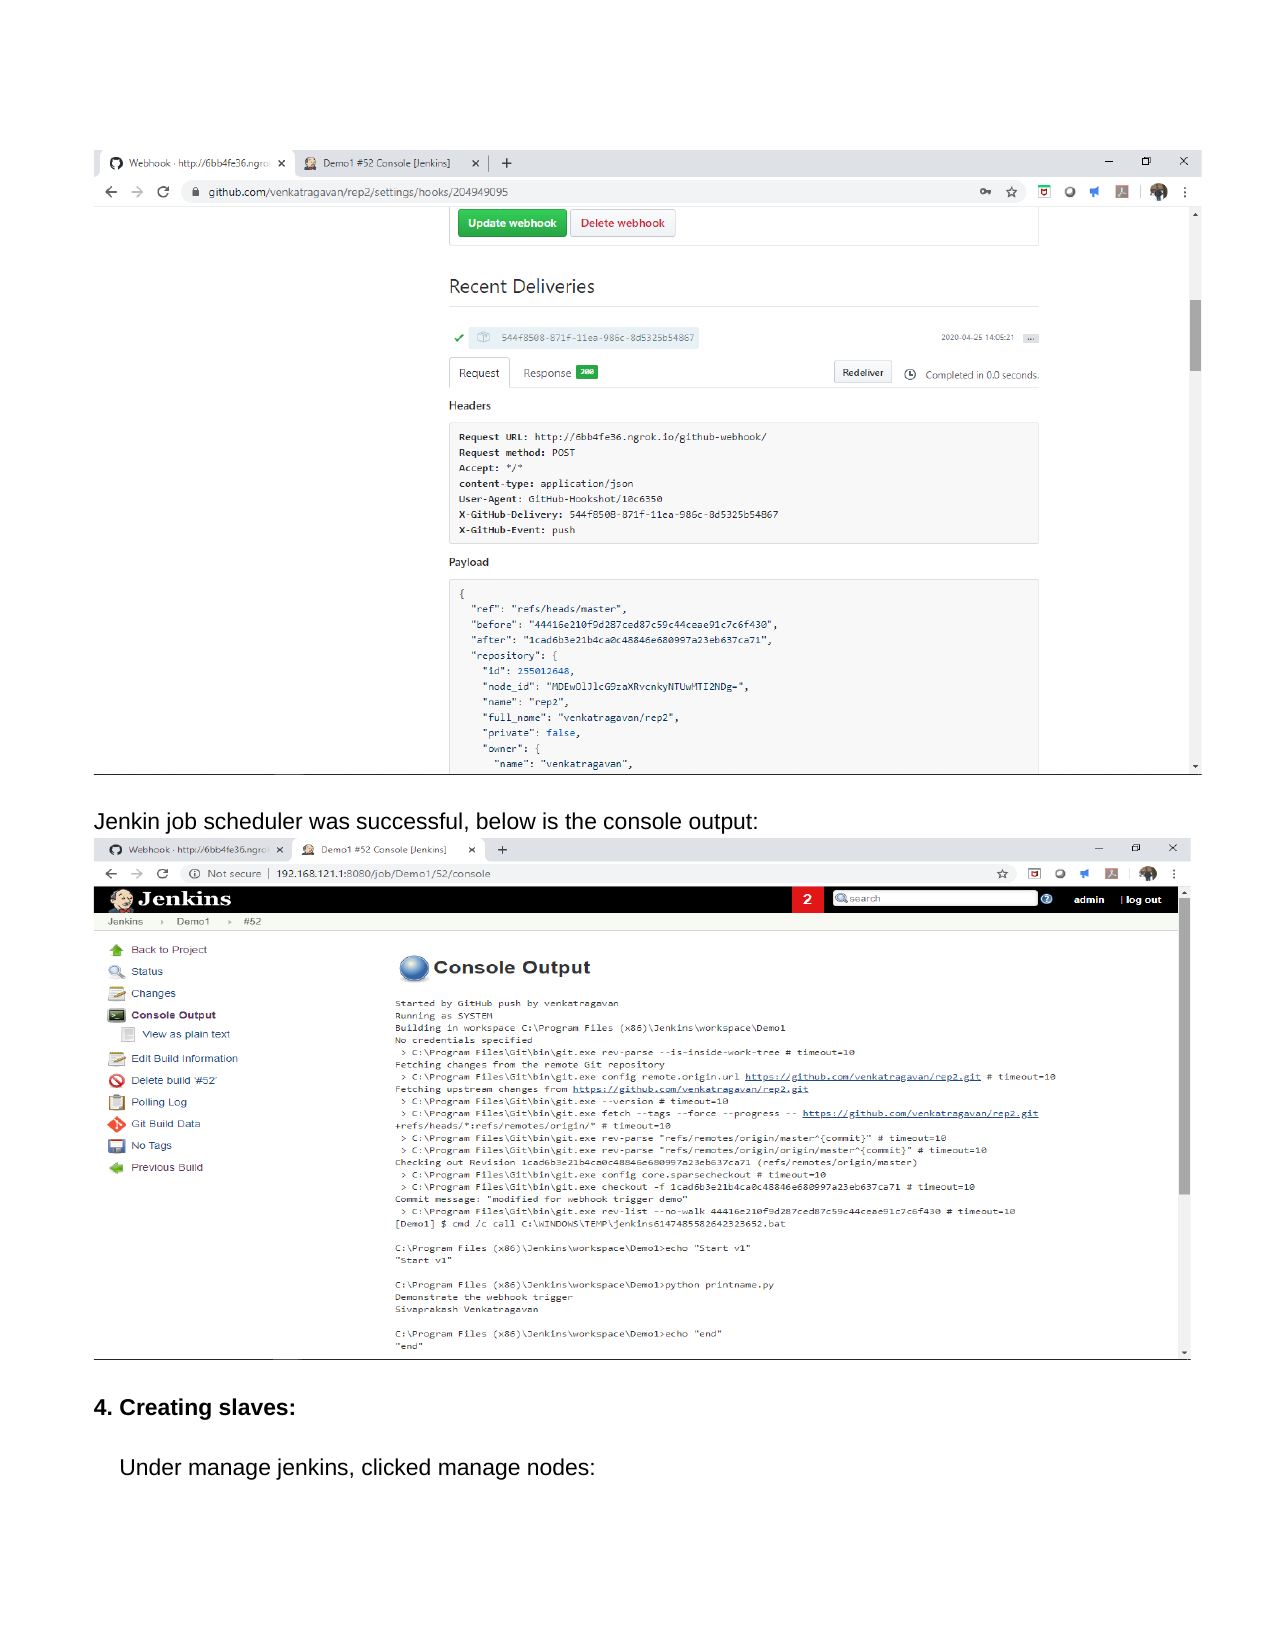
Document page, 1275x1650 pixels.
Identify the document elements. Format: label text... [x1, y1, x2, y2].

picture [93, 150, 1202, 775]
picture [93, 838, 1191, 1360]
text 4. Creating slaves: [94, 1394, 1275, 1420]
text Under manage jenkins, clicked manage nodes: [94, 1454, 1275, 1480]
text Jenkin job scheduler was successful, below is the console output: [94, 808, 1275, 834]
